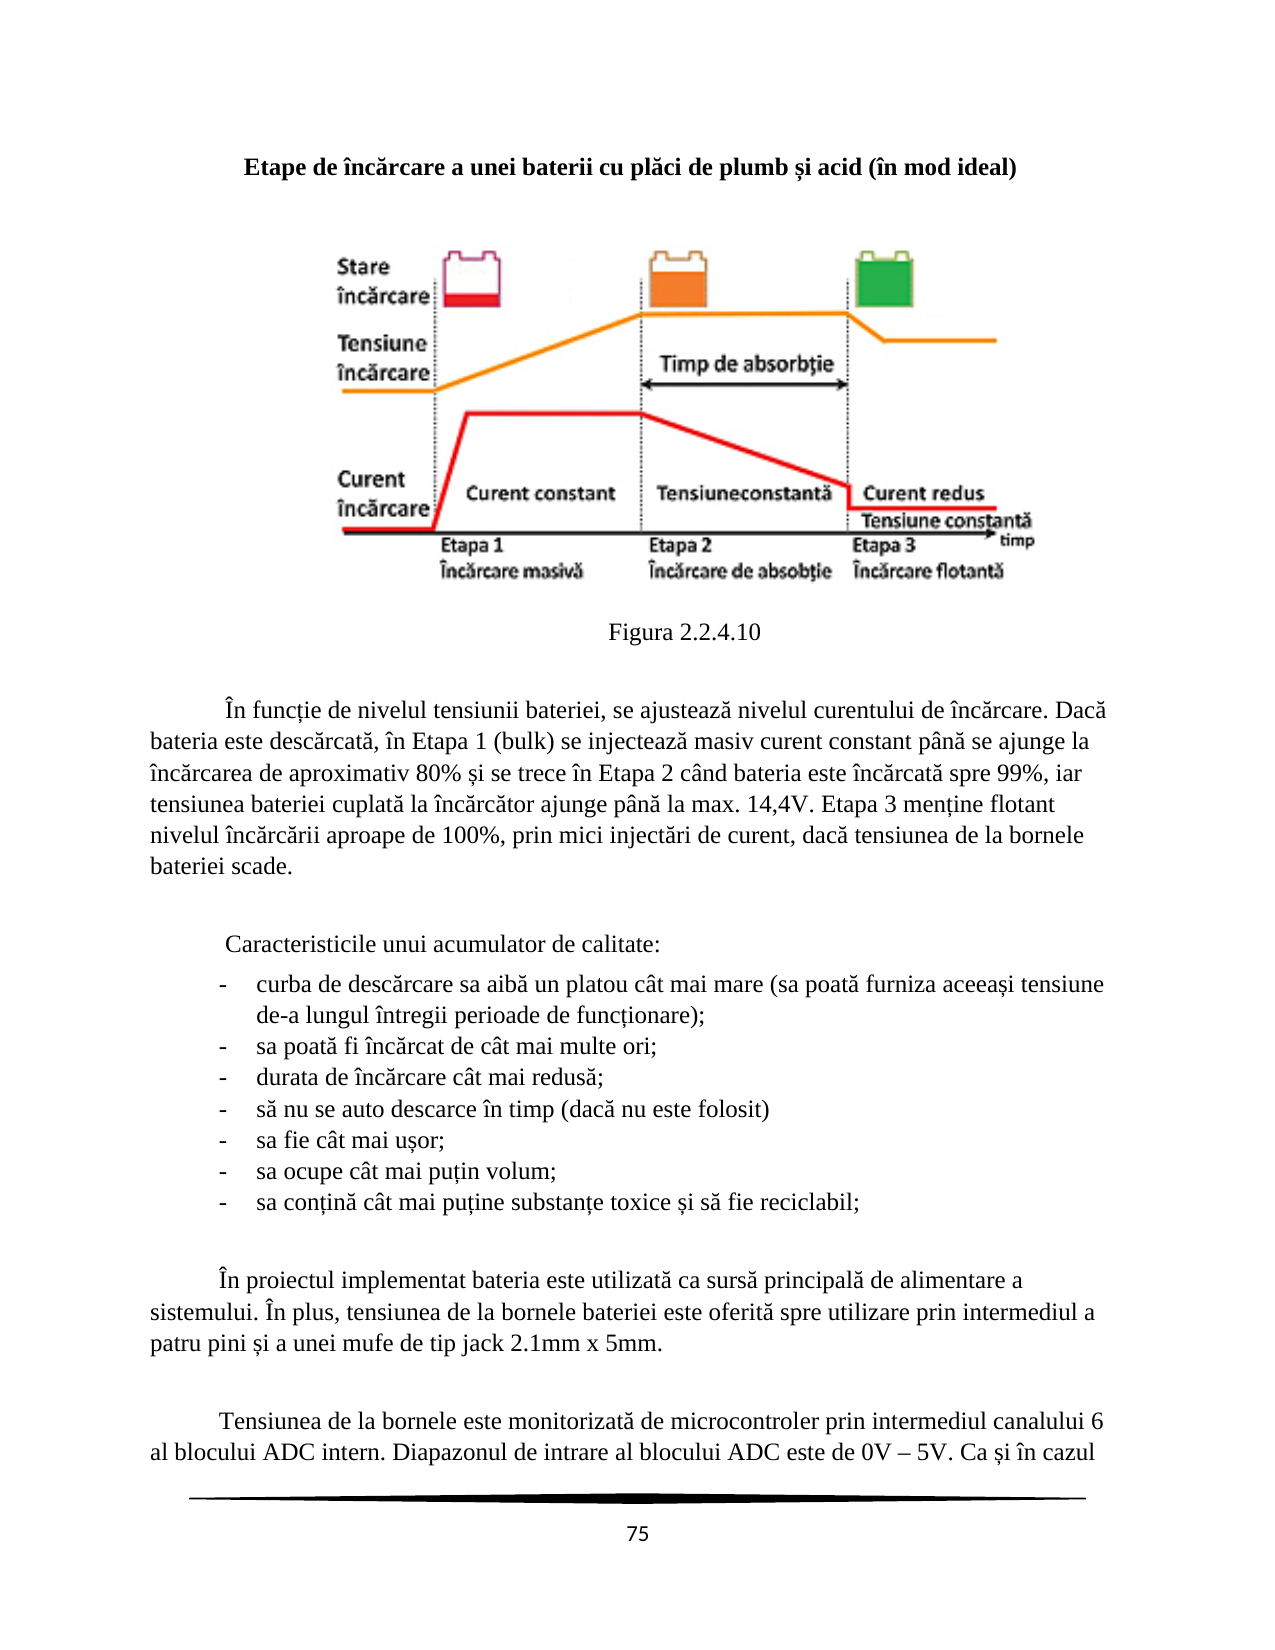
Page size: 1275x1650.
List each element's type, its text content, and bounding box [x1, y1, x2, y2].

list sa fie cât mai ușor; [219, 1122, 1125, 1154]
picture [330, 243, 1039, 584]
list să nu se auto descarce în timp (dacă nu este folosit) [219, 1091, 1125, 1122]
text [150, 1404, 1125, 1466]
list Figura 2.2.4.10 [244, 614, 1125, 646]
text În proiectul implementat bateria este utilizată ca sursă principală de alimentare a sistemului. În plus, tensiunea de la bornele bateriei este oferită spre utilizare prin intermediul a patru pini și a unei mufe de tip jack 2.1mm x 5mm. [150, 1263, 1125, 1357]
list durata de încărcare cât mai redusă; [219, 1060, 1125, 1091]
list sa poată fi încărcat de cât mai multe ori; [219, 1029, 1125, 1060]
list sa ocupe cât mai puțin volum; [219, 1154, 1125, 1185]
list Etape de încărcare a unei baterii cu plăci de plumb și acid (în mod ideal) [244, 150, 1125, 181]
text În funcție de nivelul tensiunii bateriei, se ajustează nivelul curentului de încărcare. Dacă bateria este descărcată, în Etapa 1 (bulk) se injectează masiv curent constant până se ajunge la încărcarea de aproximativ 80% și se trece în Etapa 2 când bateria este încărcată spre 99%, iar tensiunea bateriei cuplată la încărcător ajunge până la max. 14,4V. Etapa 3 menține flotant nivelul încărcării aproape de 100%, prin mici injectări de curent, dacă tensiunea de la bornele bateriei scade. [150, 693, 1125, 880]
list sa conțină cât mai puține substanțe toxice și să fie reciclabil; [219, 1185, 1125, 1216]
text Caracteristicile unui acumulator de calitate: [150, 927, 1125, 958]
list curba de descărcare sa aibă un platou cât mai mare (sa poată furniza aceeași tensiune de-a lungul întregii perioade de funcționare); [219, 966, 1125, 1029]
